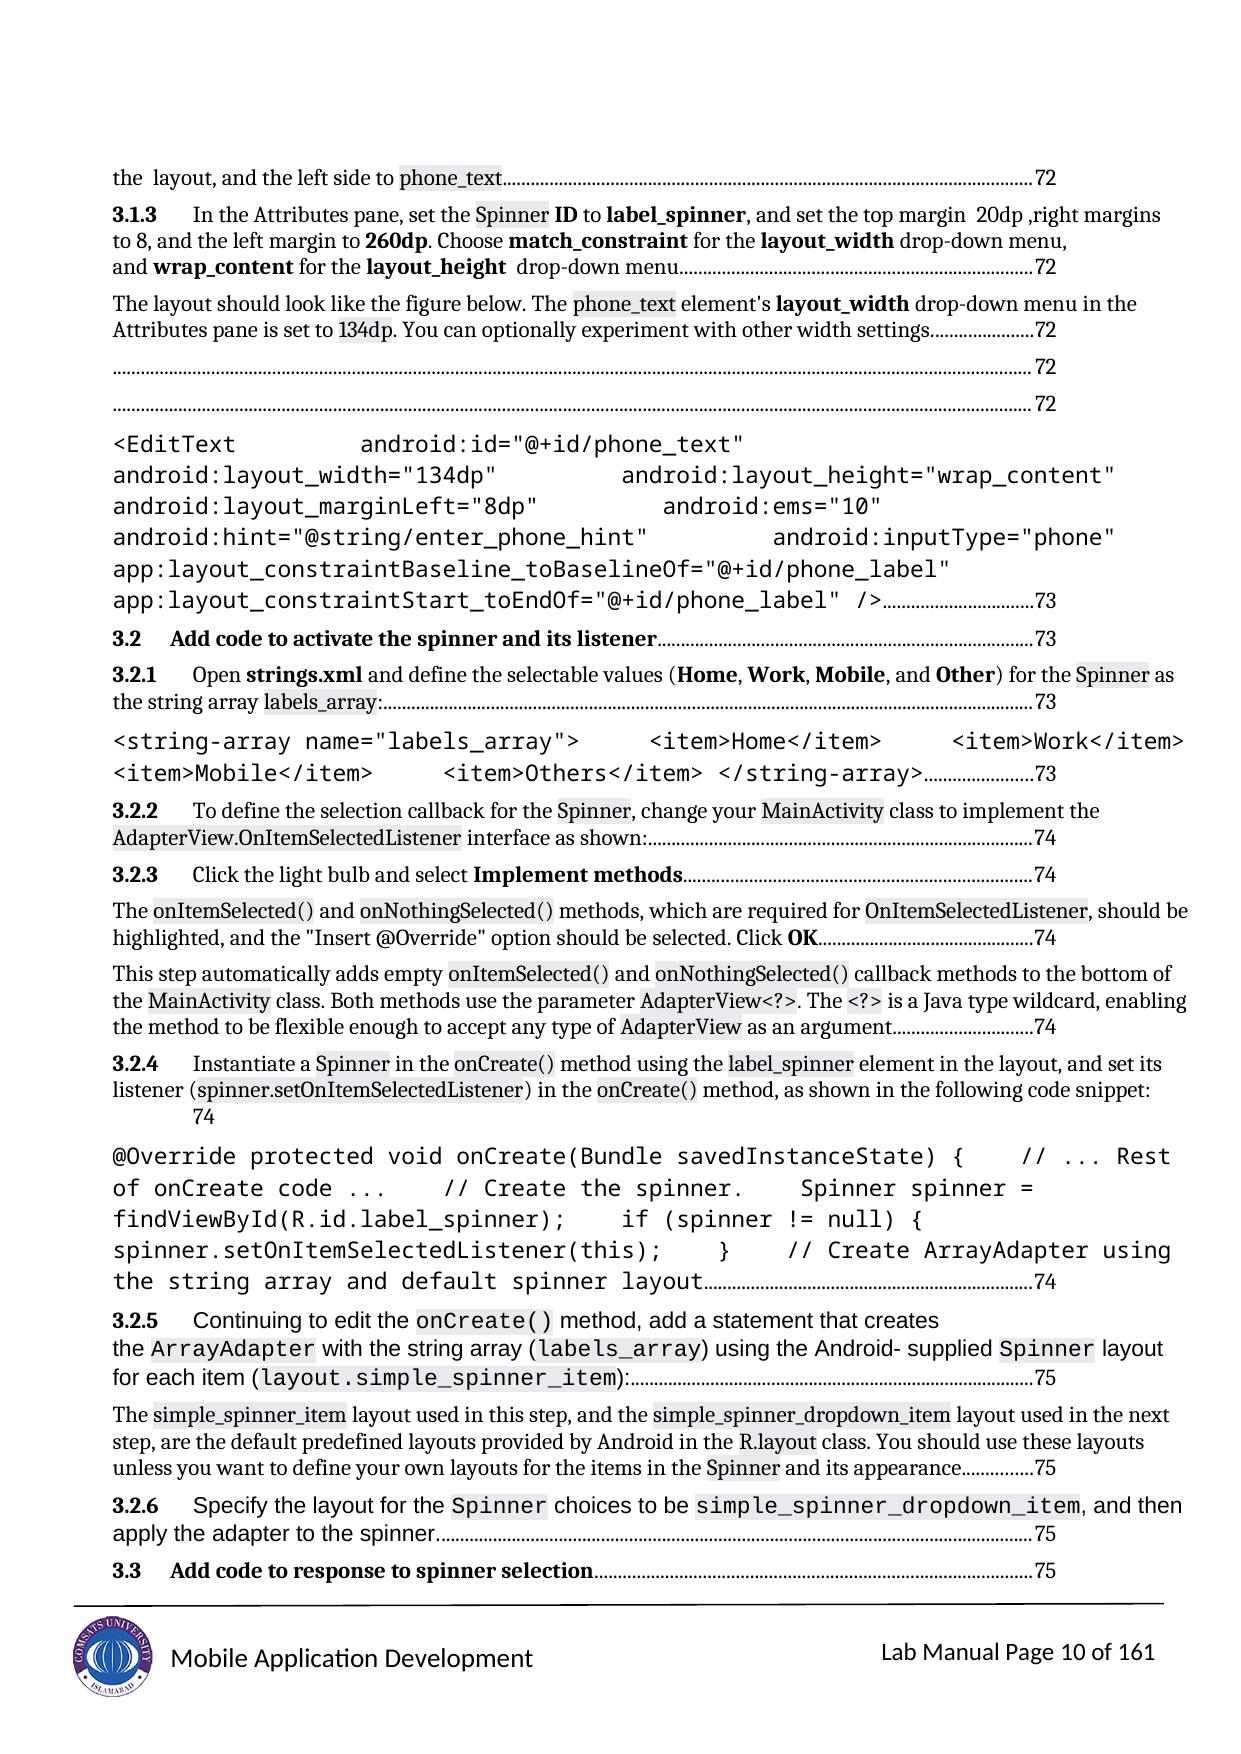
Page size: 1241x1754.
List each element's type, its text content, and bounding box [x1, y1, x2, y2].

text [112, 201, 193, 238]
text 72 [112, 354, 1190, 380]
text @Override protected void onCreate(Bundle savedInstanceState) { // ... Rest of onCreate code ... // Create the spinner. Spinner spinner = findViewById(R.id.label_spinner); if (spinner != null) { spinner.setOnItemSelectedListener(this); } // Create ArrayAdapter using the string array and default spinner layout 74 [112, 1140, 1190, 1296]
text 3.3 Add code to response to spinner selection 75 [112, 1558, 1190, 1584]
text 3.2.2 To define the selection callback for the Spinner, change your MainActivity class to implement the AdapterView.OnItemSelectedListener interface as shown: 74 [112, 798, 1190, 851]
text 3.2.1 Open strings.xml and define the selectable values (Home, Work, Mobile, and Other) for the Spinner as the string array labels_array: 73 [112, 662, 1190, 715]
text 3.2.4 Instantiate a Spinner in the onCreate() method using the label_spinner element in the layout, and set its listener (spinner.setOnItemSelectedListener) in the onCreate() method, as shown in the following code snippet: 74 [112, 1051, 1190, 1130]
text <EditText android:id="@+id/phone_text" android:layout_width="134dp" android:layout_height="wrap_content" android:layout_marginLeft="8dp" android:ems="10" android:hint="@string/enter_phone_hint" android:inputType="phone" app:layout_constraintBaseline_toBaselineOf="@+id/phone_label" app:layout_constraintStart_toEndOf="@+id/phone_label" /> 73 [112, 427, 1190, 615]
text 3.2.6 Specify the layout for the Spinner choices to be simple_spinner_dropdown_item, and then apply the adapter to the spinner. 75 [112, 1492, 1190, 1547]
text The simple_spinner_item layout used in this step, and the simple_spinner_dropdown_item layout used in the next step, are the default predefined layouts provided by Android in the R.layout class. You should use these layouts unless you want to define your own layouts for the items in the Spinner and its appearance. 75 [780, 1402, 1190, 1481]
text The onItemSelected() and onNothingSelected() methods, which are required for OnItemSelectedListener, should be highlighted, and the "Insert @Override" option should be selected. Click OK 74 [112, 898, 1190, 951]
picture [73, 1616, 154, 1697]
text 3.2.5 Continuing to edit the onCreate() method, add a statement that creates the ArrayAdapter with the string array (labels_array) using the Android- supplied Spinner layout for each item (layout.simple_spinner_item): 75 [112, 1307, 1190, 1392]
text This step automatically adds empty onItemSelected() and onNothingSelected() callback methods to the bottom of the MainActivity class. Both methods use the parameter AdapterView<?>. The <?> is a Java type wildcard, enabling the method to be flexible enough to accept any type of AdapterView as an argument. 74 [112, 961, 655, 1040]
text 72 [112, 391, 1190, 417]
text The layout should look like the figure below. The phone_text element's layout_width drop-down menu in the Attributes pane is set to 134dp. You can optionally experiment with other width settings. 72 [935, 291, 1190, 343]
text 3.1.3 In the Attributes pane, set the Spinner ID to label_spinner, and set the top margin 20dp ,right margins to 8, and the left margin to 260dp. Choose match_constraint for the layout_width drop-down menu, and wrap_content for the layout_height drop-down menu. 72 [684, 201, 1190, 280]
text The simple_spinner_item layout used in this step, and the simple_spinner_dropdown_item layout used in the next step, are the default predefined layouts provided by Android in the R.layout class. You should use these layouts unless you want to define your own layouts for the items in the Spinner and its appearance. 75 [112, 1402, 739, 1481]
text 3.2 Add code to activate the spinner and its listener 73 [112, 625, 1190, 652]
text <string-array name="labels_array"> <item>Home</item> <item>Work</item> <item>Mobile</item> <item>Others</item> </string-array> 73 [112, 725, 1190, 788]
text 3.2.3 Click the light bulb and select Implement methods. 74 [687, 861, 1190, 888]
text This step automatically adds empty onItemSelected() and onNothingSelected() callback methods to the bottom of the MainActivity class. Both methods use the parameter AdapterView<?>. The <?> is a Java type wildcard, enabling the method to be flexible enough to accept any type of AdapterView as an argument. 74 [742, 961, 1190, 1040]
